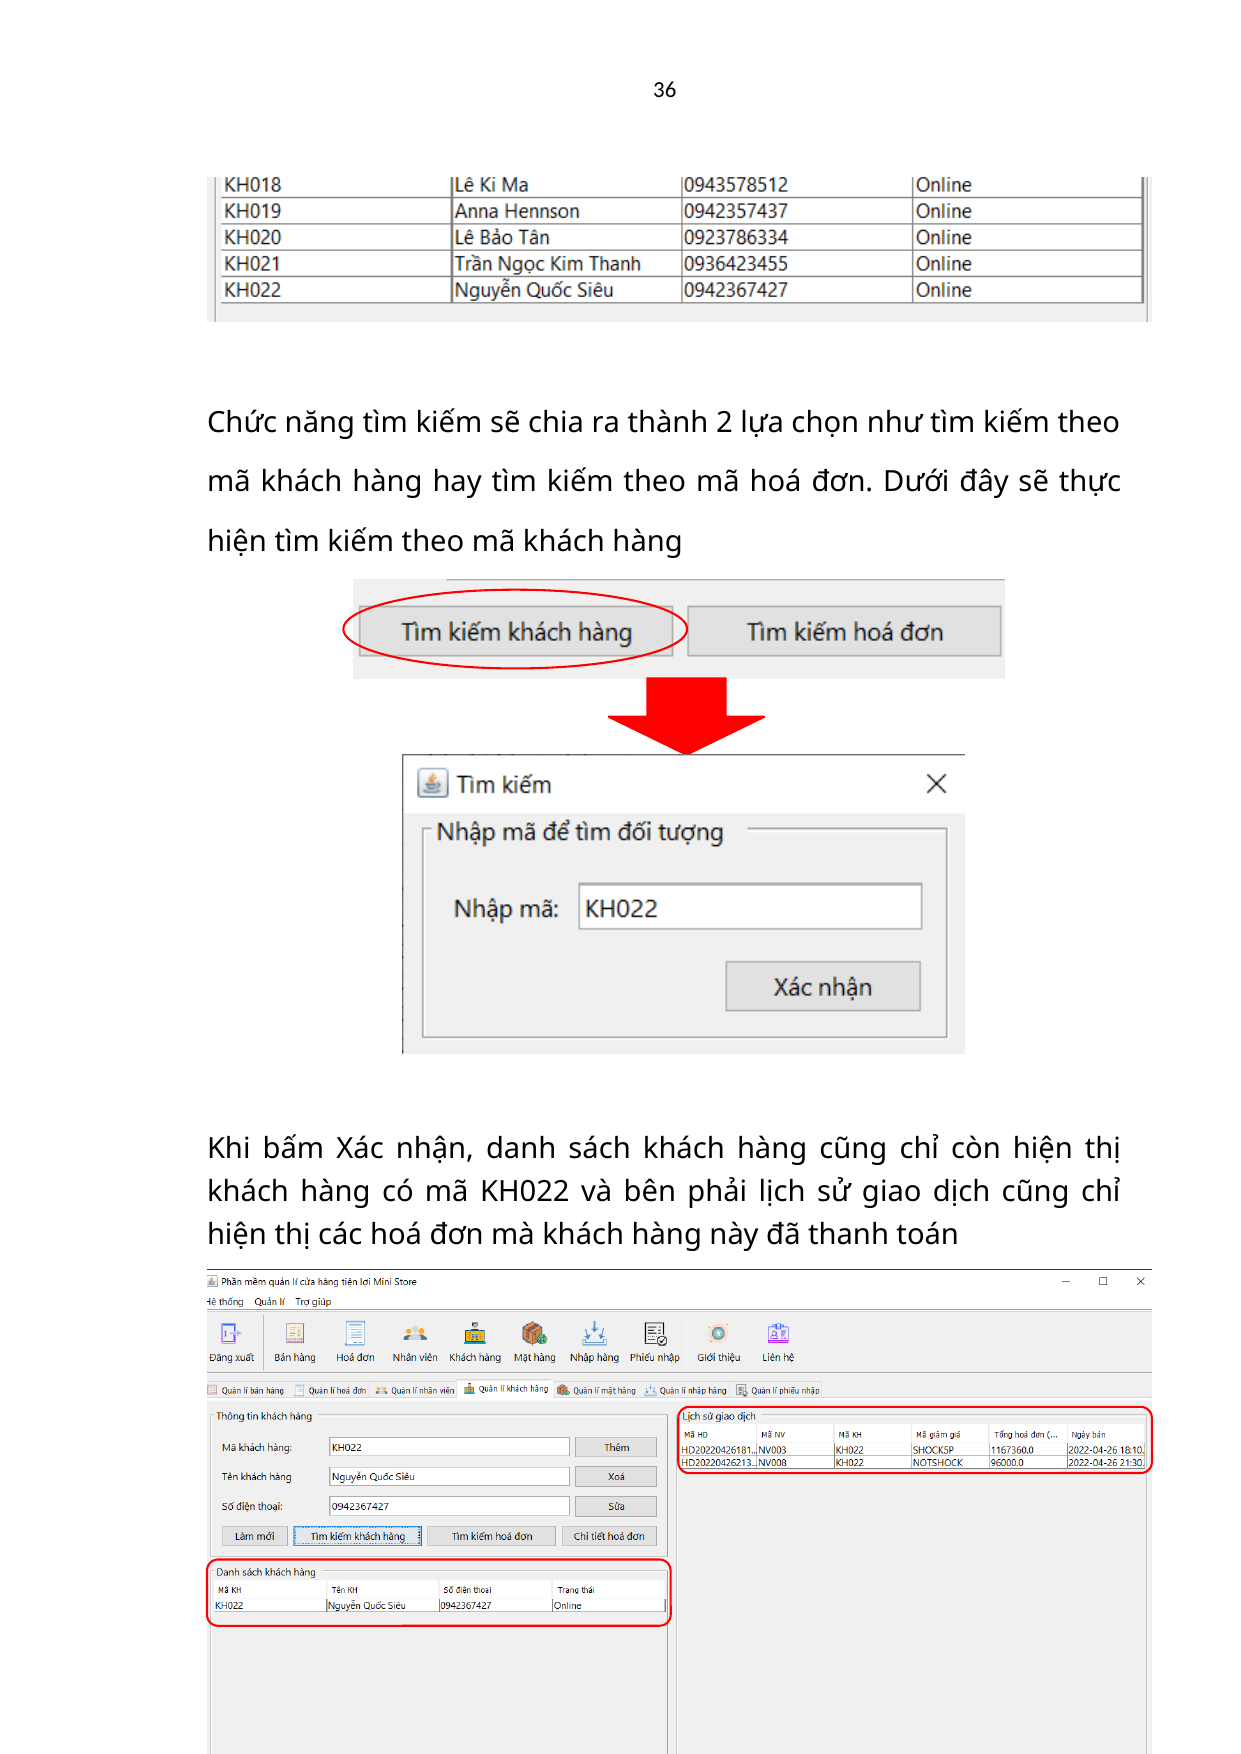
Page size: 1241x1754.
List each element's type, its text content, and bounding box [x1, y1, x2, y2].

picture [207, 177, 1152, 322]
picture [680, 1408, 1150, 1472]
picture [353, 591, 686, 667]
picture [353, 579, 1005, 679]
picture [402, 754, 965, 1054]
text Chức năng tìm kiếm sẽ chia ra thành 2 lựa chọn như tìm kiếm theo mã khách hàng hay tìm kiếm theo mã hoá đơn. Dưới đây sẽ thực hiện tìm kiếm theo mã khách hàng [207, 401, 1122, 560]
picture [209, 1561, 669, 1624]
picture [207, 1269, 1152, 1754]
text Khi bấm Xác nhận, danh sách khách hàng cũng chỉ còn hiện thị khách hàng có mã KH022 và bên phải lịch sử giao dịch cũng chỉ hiện thị các hoá đơn mà khách hàng này đã thanh toán [207, 1128, 1122, 1253]
